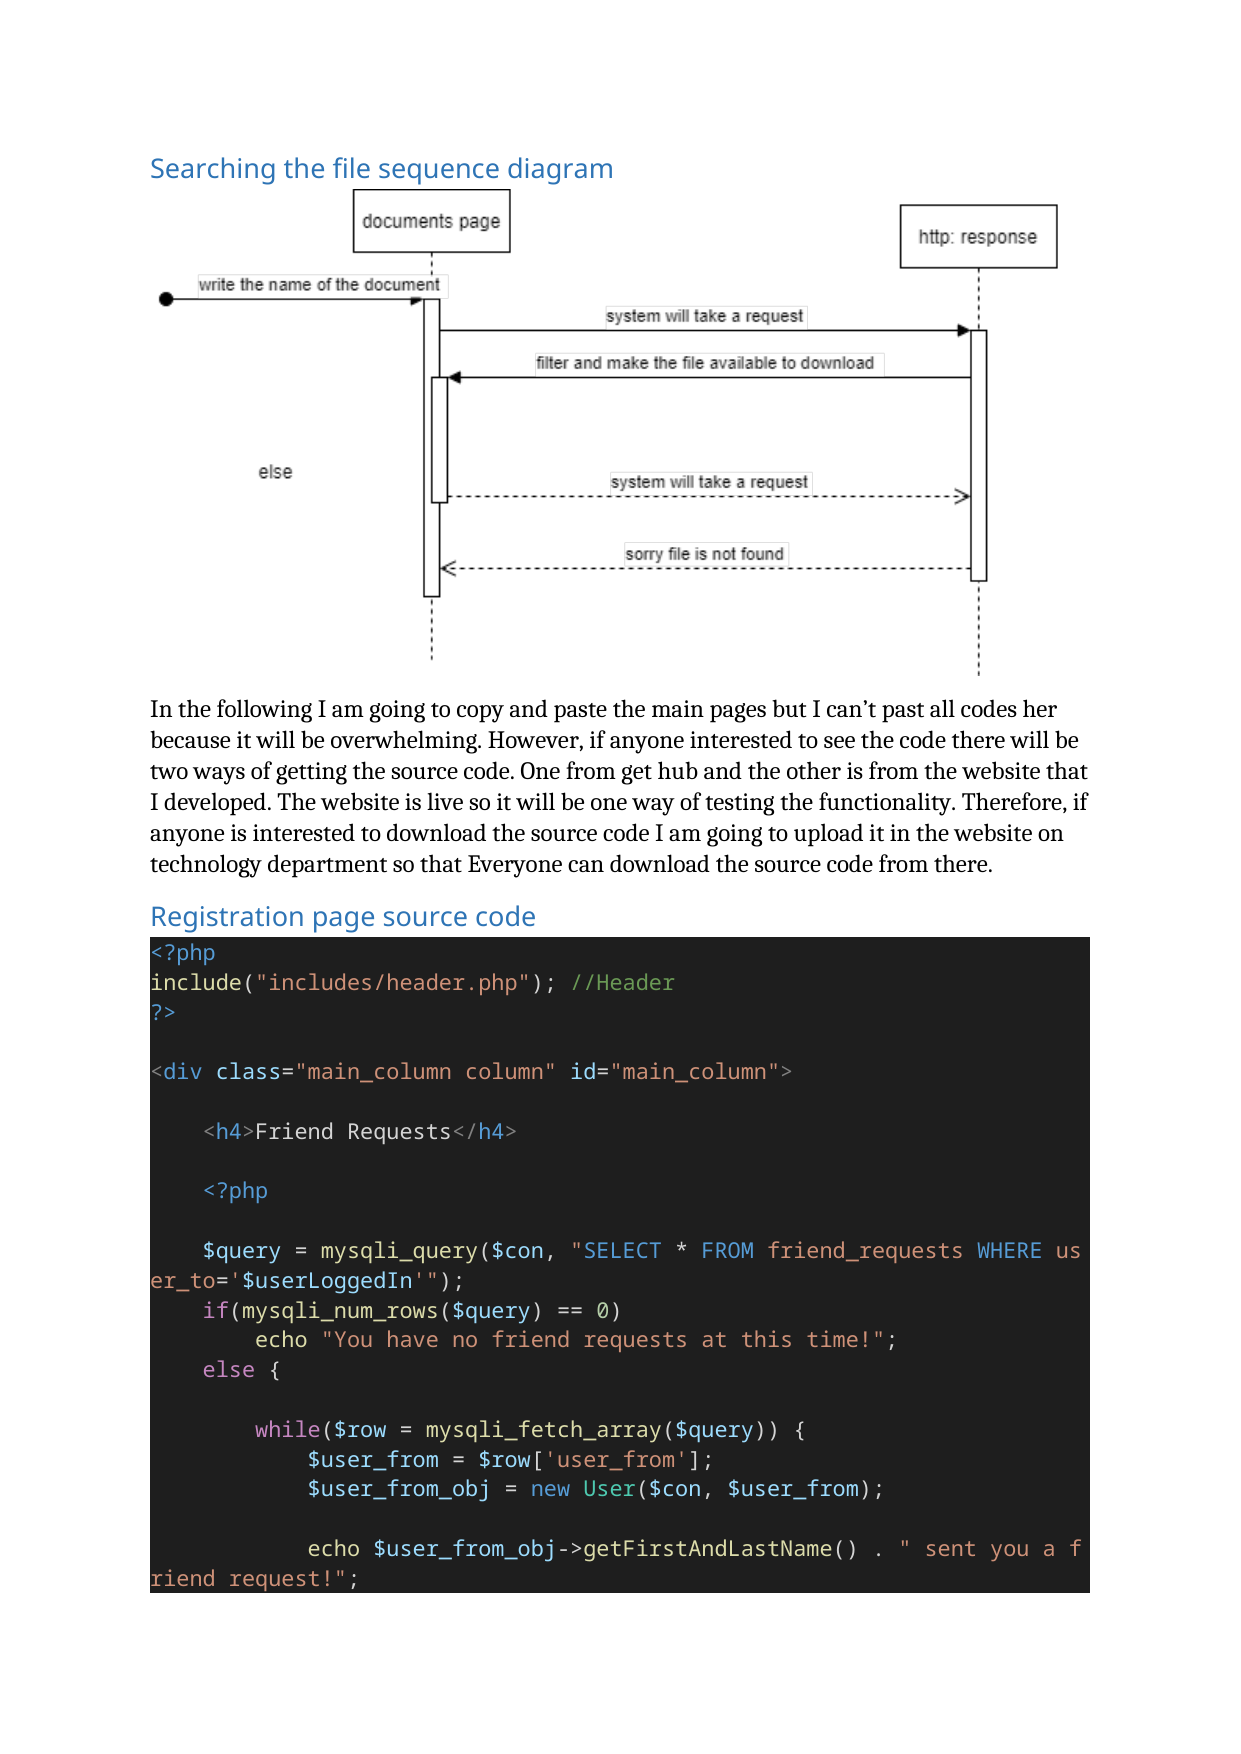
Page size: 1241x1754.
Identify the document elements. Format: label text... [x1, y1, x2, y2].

text <?php [150, 1176, 1090, 1205]
text $query = mysqli_query($con, "SELECT * FROM friend_requests WHERE user_to='$userLoggedIn'"); [150, 1235, 1090, 1295]
text include("includes/header.php"); //Header [150, 967, 1090, 997]
text echo $user_from_obj->getFirstAndLastName() . " sent you a friend request!"; [150, 1533, 1090, 1593]
text <div class="main_column column" id="main_column"> [150, 1056, 1090, 1086]
picture [150, 189, 1058, 676]
text echo "You have no friend requests at this time!"; [150, 1324, 1090, 1354]
text $user_from = $row['user_from']; [150, 1444, 1090, 1473]
subtitle Registration page source code [150, 897, 1090, 934]
text while($row = mysqli_fetch_array($query)) { [150, 1414, 1090, 1444]
text if(mysqli_num_rows($query) == 0) [150, 1295, 1090, 1324]
text In the following I am going to copy and paste the main pages but I can’t past all codes her because it will be overwhelming. However, if anyone interested to see the code there will be two ways of getting the source code. One from get hub and the other is from the website that I developed. The website is live so it will be one way of testing the functionality. Therefore, if anyone is interested to download the source code I am going to upload it in the website on technology department so that Everyone can download the source code from there. [150, 694, 1090, 878]
text else { [150, 1354, 1090, 1384]
text <?php [150, 937, 1090, 967]
subtitle Searching the file sequence diagram [150, 150, 1090, 187]
text ?> [150, 997, 1090, 1027]
text <h4>Friend Requests</h4> [150, 1116, 1090, 1146]
text $user_from_obj = new User($con, $user_from); [150, 1473, 1090, 1503]
